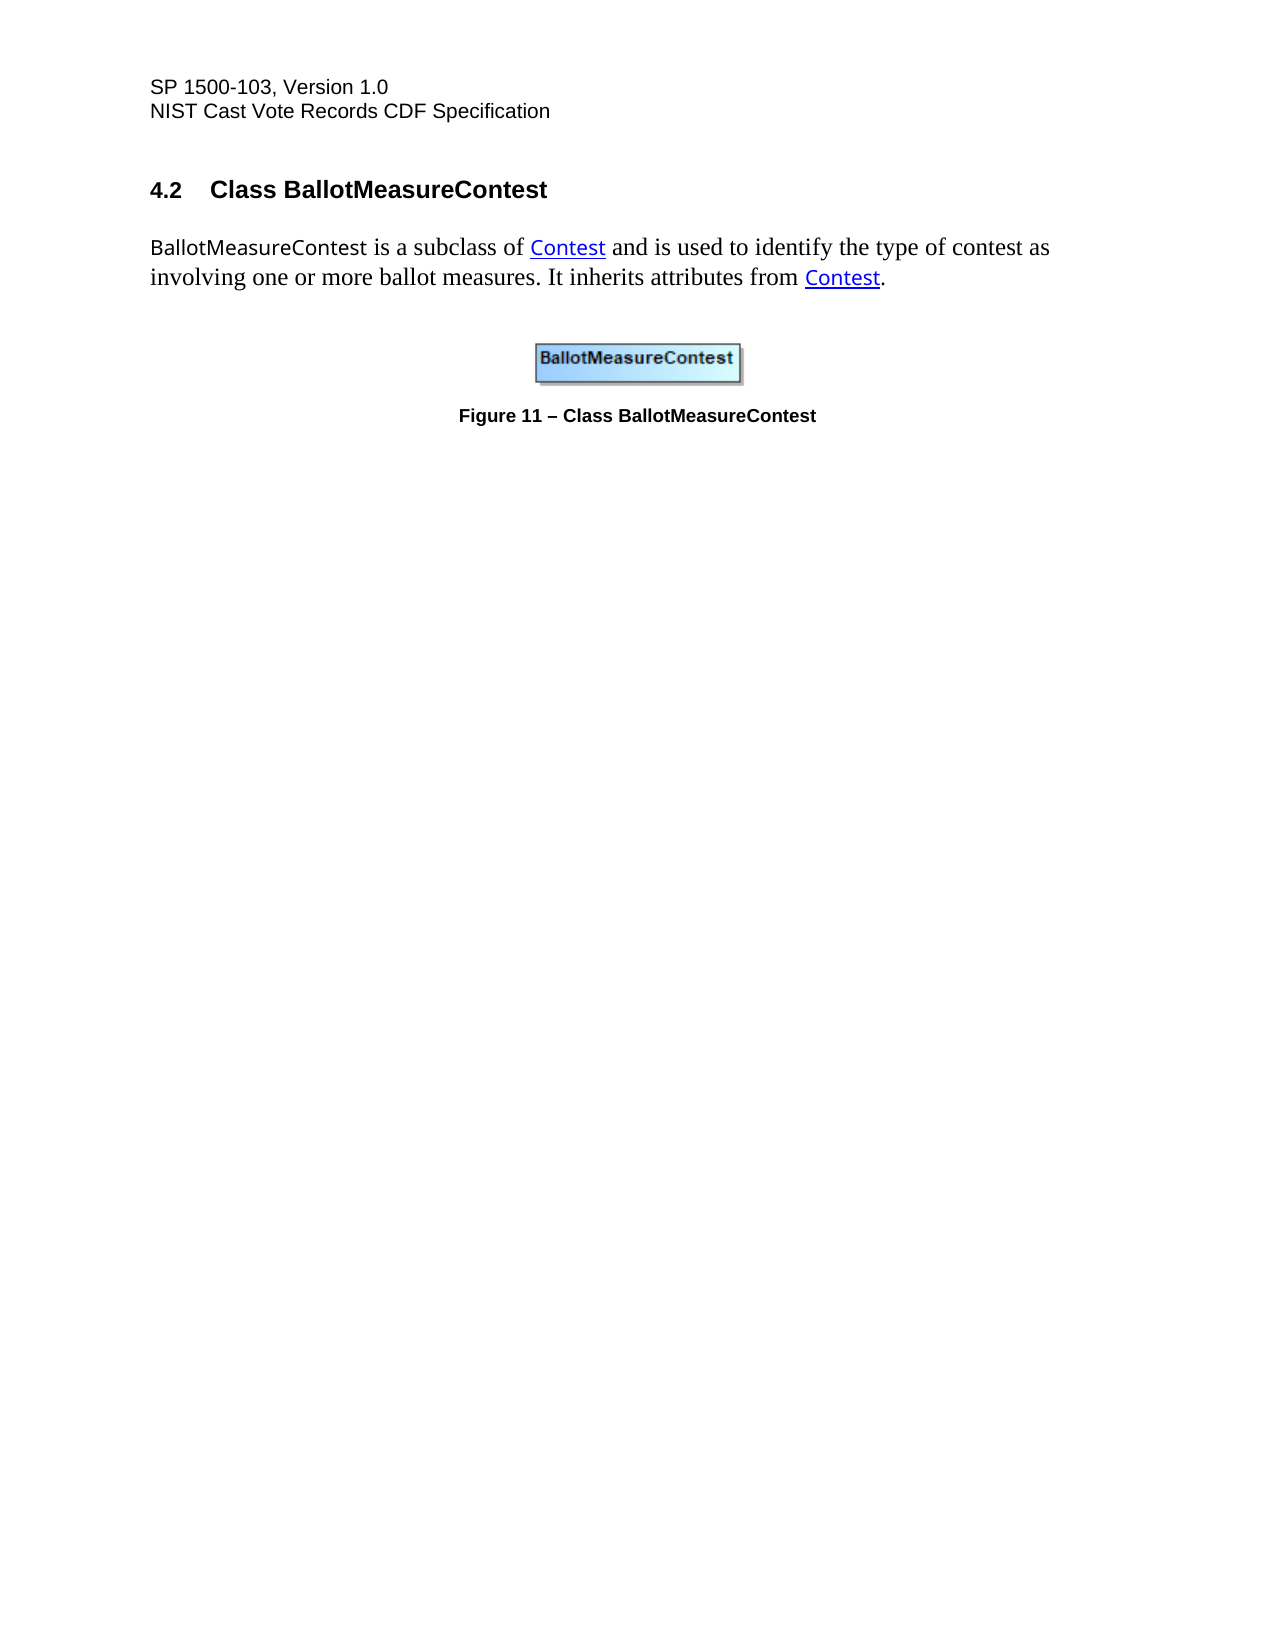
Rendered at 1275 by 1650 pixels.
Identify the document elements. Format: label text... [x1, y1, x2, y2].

text Figure 11 – Class BallotMeasureContest [150, 404, 1125, 426]
subtitle Class BallotMeasureContest [150, 175, 1125, 204]
text BallotMeasureContest is a subclass of Contest and is used to identify the type of contest as involving one or more ballot measures. It inherits attributes from Contest. [150, 232, 1125, 291]
picture [512, 320, 763, 405]
